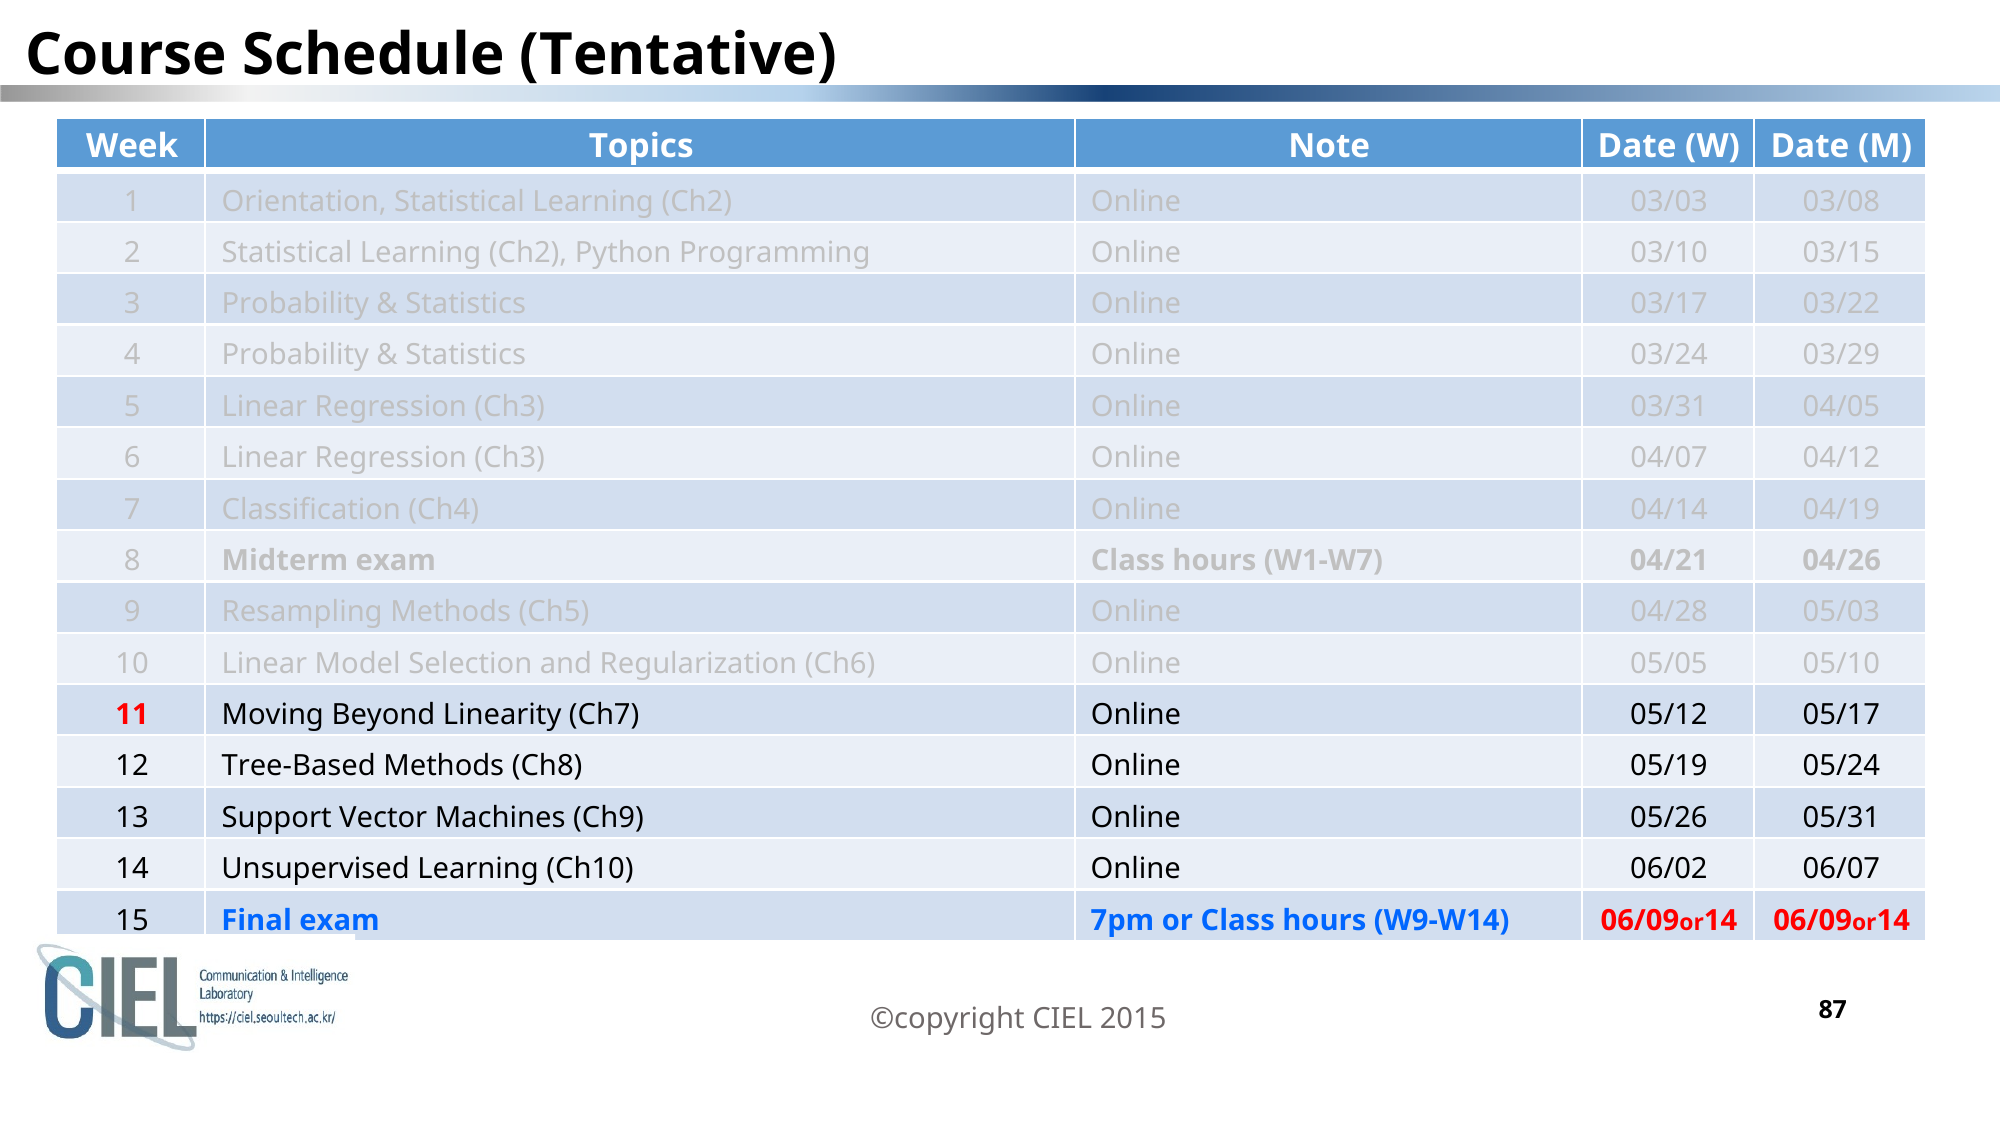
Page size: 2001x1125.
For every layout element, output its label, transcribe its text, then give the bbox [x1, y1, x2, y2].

table_cell 11 [57, 685, 204, 734]
table_cell 7 [57, 480, 204, 529]
table_cell Online [1076, 174, 1581, 221]
table_cell Online [1076, 685, 1581, 734]
table_cell Online [1076, 788, 1581, 837]
table_cell 5 [57, 377, 204, 426]
table_cell Probability & Statistics [206, 274, 1074, 323]
table_cell 03/10 [1583, 223, 1753, 272]
table_cell Statistical Learning (Ch2), Python Programming [206, 223, 1074, 272]
table_cell 12 [57, 736, 204, 786]
table_cell 05/19 [1583, 736, 1753, 786]
table_cell 03/15 [1755, 223, 1925, 272]
table_cell 05/12 [1583, 685, 1753, 734]
table_cell 06/09or14 [1583, 891, 1753, 940]
table_cell Online [1076, 326, 1581, 375]
text ©copyright CIEL 2015 87 [870, 992, 1958, 1037]
table_cell Online [1076, 736, 1581, 786]
table_cell 04/28 [1583, 583, 1753, 632]
table_cell 04/21 [1583, 531, 1753, 580]
table_cell 03/31 [1583, 377, 1753, 426]
table_cell 3 [57, 274, 204, 323]
table_cell Online [1076, 839, 1581, 888]
table_cell 05/24 [1755, 736, 1925, 786]
table_cell 7pm or Class hours (W9-W14) [1076, 891, 1581, 940]
table_header Note [1076, 119, 1581, 167]
table_header Date (W) [1583, 119, 1753, 167]
table_cell 8 [57, 531, 204, 580]
table_cell 05/26 [1583, 788, 1753, 837]
table_cell Tree-Based Methods (Ch8) [206, 736, 1074, 786]
table_cell 03/17 [1583, 274, 1753, 323]
table_cell 03/22 [1755, 274, 1925, 323]
table_cell Probability & Statistics [206, 326, 1074, 375]
table_cell 06/07 [1755, 839, 1925, 888]
table_cell 15 [57, 891, 204, 934]
table_cell Midterm exam [206, 531, 1074, 580]
table_cell 04/07 [1583, 428, 1753, 478]
table_cell Online [1076, 428, 1581, 478]
table_cell 9 [57, 583, 204, 632]
table_cell Orientation, Statistical Learning (Ch2) [206, 174, 1074, 221]
table_cell Linear Regression (Ch3) [206, 377, 1074, 426]
table_cell 06/09or14 [1755, 891, 1925, 940]
table_header Topics [206, 119, 1074, 167]
table_cell Online [1076, 583, 1581, 632]
table_cell 10 [57, 634, 204, 683]
table_cell 14 [57, 839, 204, 888]
table_cell 13 [57, 788, 204, 837]
table_cell 03/29 [1755, 326, 1925, 375]
table_cell 05/10 [1755, 634, 1925, 683]
table_cell 04/05 [1755, 377, 1925, 426]
picture [32, 934, 356, 1053]
table_cell 05/05 [1583, 634, 1753, 683]
table_cell 2 [57, 223, 204, 272]
table_cell Resampling Methods (Ch5) [206, 583, 1074, 632]
table_cell 03/24 [1583, 326, 1753, 375]
table_cell Linear Regression (Ch3) [206, 428, 1074, 478]
table_cell Online [1076, 480, 1581, 529]
table_cell Moving Beyond Linearity (Ch7) [206, 685, 1074, 734]
table_cell Class hours (W1-W7) [1076, 531, 1581, 580]
table_cell Online [1076, 223, 1581, 272]
table_cell 1 [57, 174, 204, 221]
table_cell Online [1076, 274, 1581, 323]
subtitle Course Schedule (Tentative) [25, 0, 1958, 93]
table_cell 04/12 [1755, 428, 1925, 478]
table_cell 05/03 [1755, 583, 1925, 632]
table_header Date (M) [1755, 119, 1925, 167]
table_cell 06/02 [1583, 839, 1753, 888]
table_cell Linear Model Selection and Regularization (Ch6) [206, 634, 1074, 683]
table_cell 03/08 [1755, 174, 1925, 221]
table_cell 05/17 [1755, 685, 1925, 734]
table_cell 03/03 [1583, 174, 1753, 221]
table_cell Unsupervised Learning (Ch10) [206, 839, 1074, 888]
table_cell 6 [57, 428, 204, 478]
table_cell Online [1076, 634, 1581, 683]
table_header Week [57, 119, 204, 167]
table_cell Classification (Ch4) [206, 480, 1074, 529]
table_cell Online [1076, 377, 1581, 426]
table_cell 04/26 [1755, 531, 1925, 580]
table_cell Final exam [206, 891, 1074, 940]
table_cell 04/19 [1755, 480, 1925, 529]
table_cell 04/14 [1583, 480, 1753, 529]
picture [0, 85, 2000, 102]
table_cell 4 [57, 326, 204, 375]
table_cell 05/31 [1755, 788, 1925, 837]
table_cell Support Vector Machines (Ch9) [206, 788, 1074, 837]
